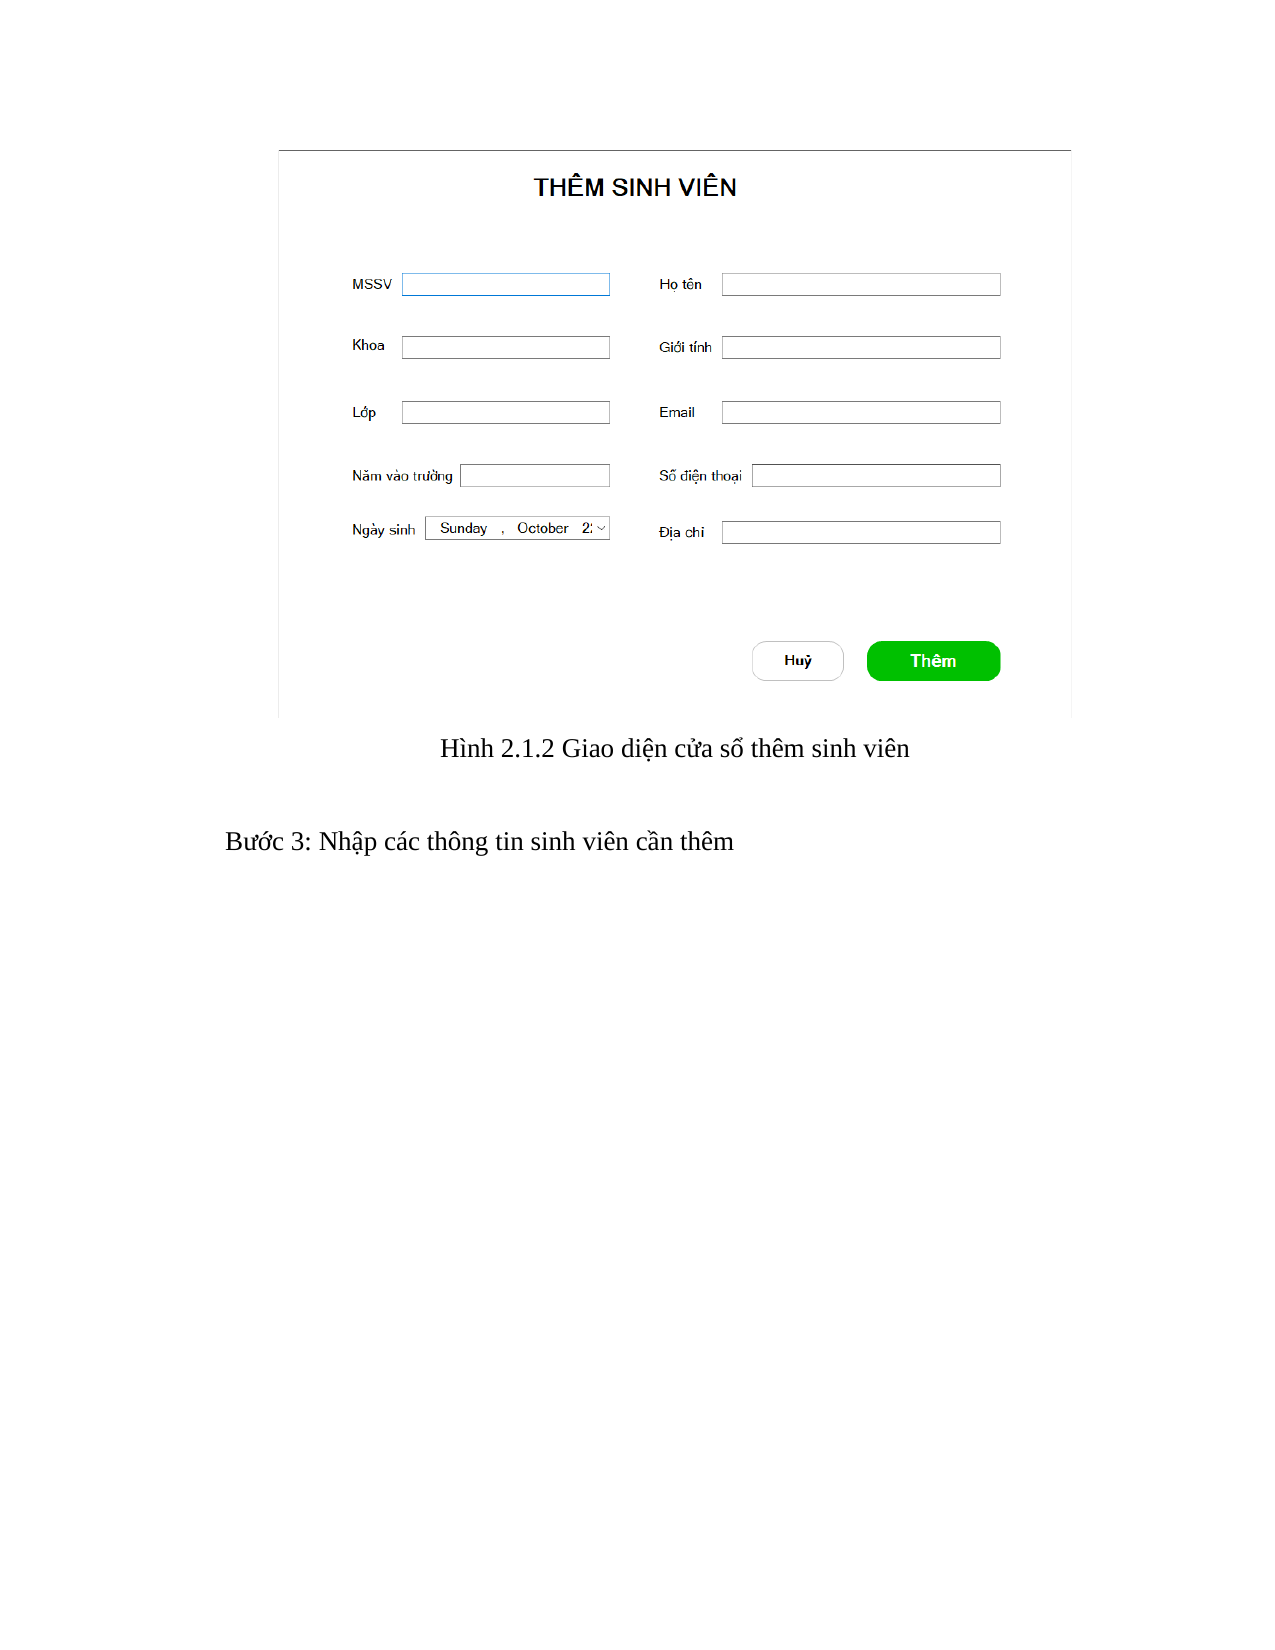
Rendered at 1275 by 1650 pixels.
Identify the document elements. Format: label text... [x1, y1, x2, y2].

text Bước 3: Nhập các thông tin sinh viên cần thêm [150, 825, 1125, 856]
text Hình 2.1.2 Giao diện cửa sổ thêm sinh viên [150, 732, 1125, 763]
picture [278, 150, 1072, 718]
